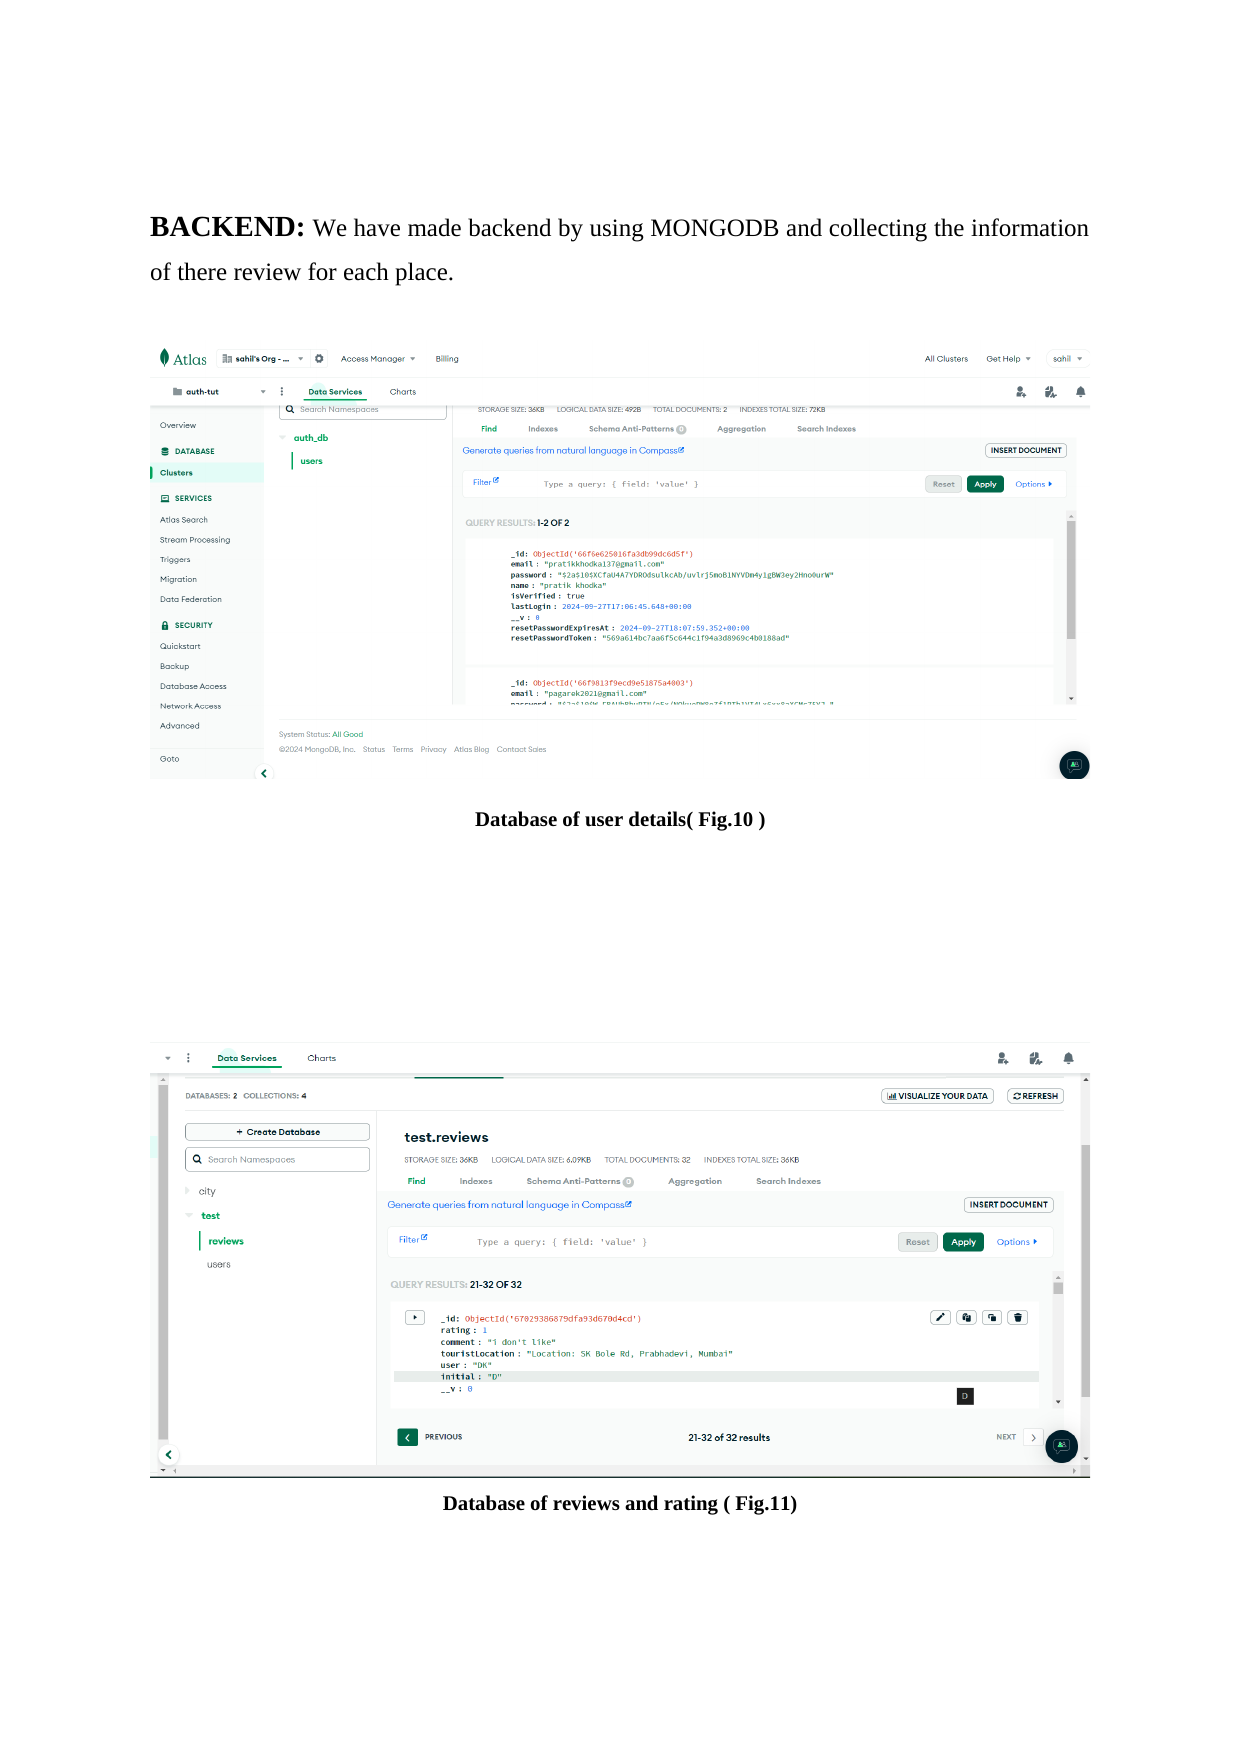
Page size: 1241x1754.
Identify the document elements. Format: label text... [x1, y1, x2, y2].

picture [150, 340, 1091, 779]
text Database of reviews and rating ( Fig.11) [150, 1491, 1090, 1515]
picture [150, 1038, 1091, 1478]
text BACKEND: We have made backend by using MONGODB and collecting the information of there review for each place. [150, 209, 1090, 286]
text Database of user details( Fig.10 ) [150, 779, 1090, 831]
